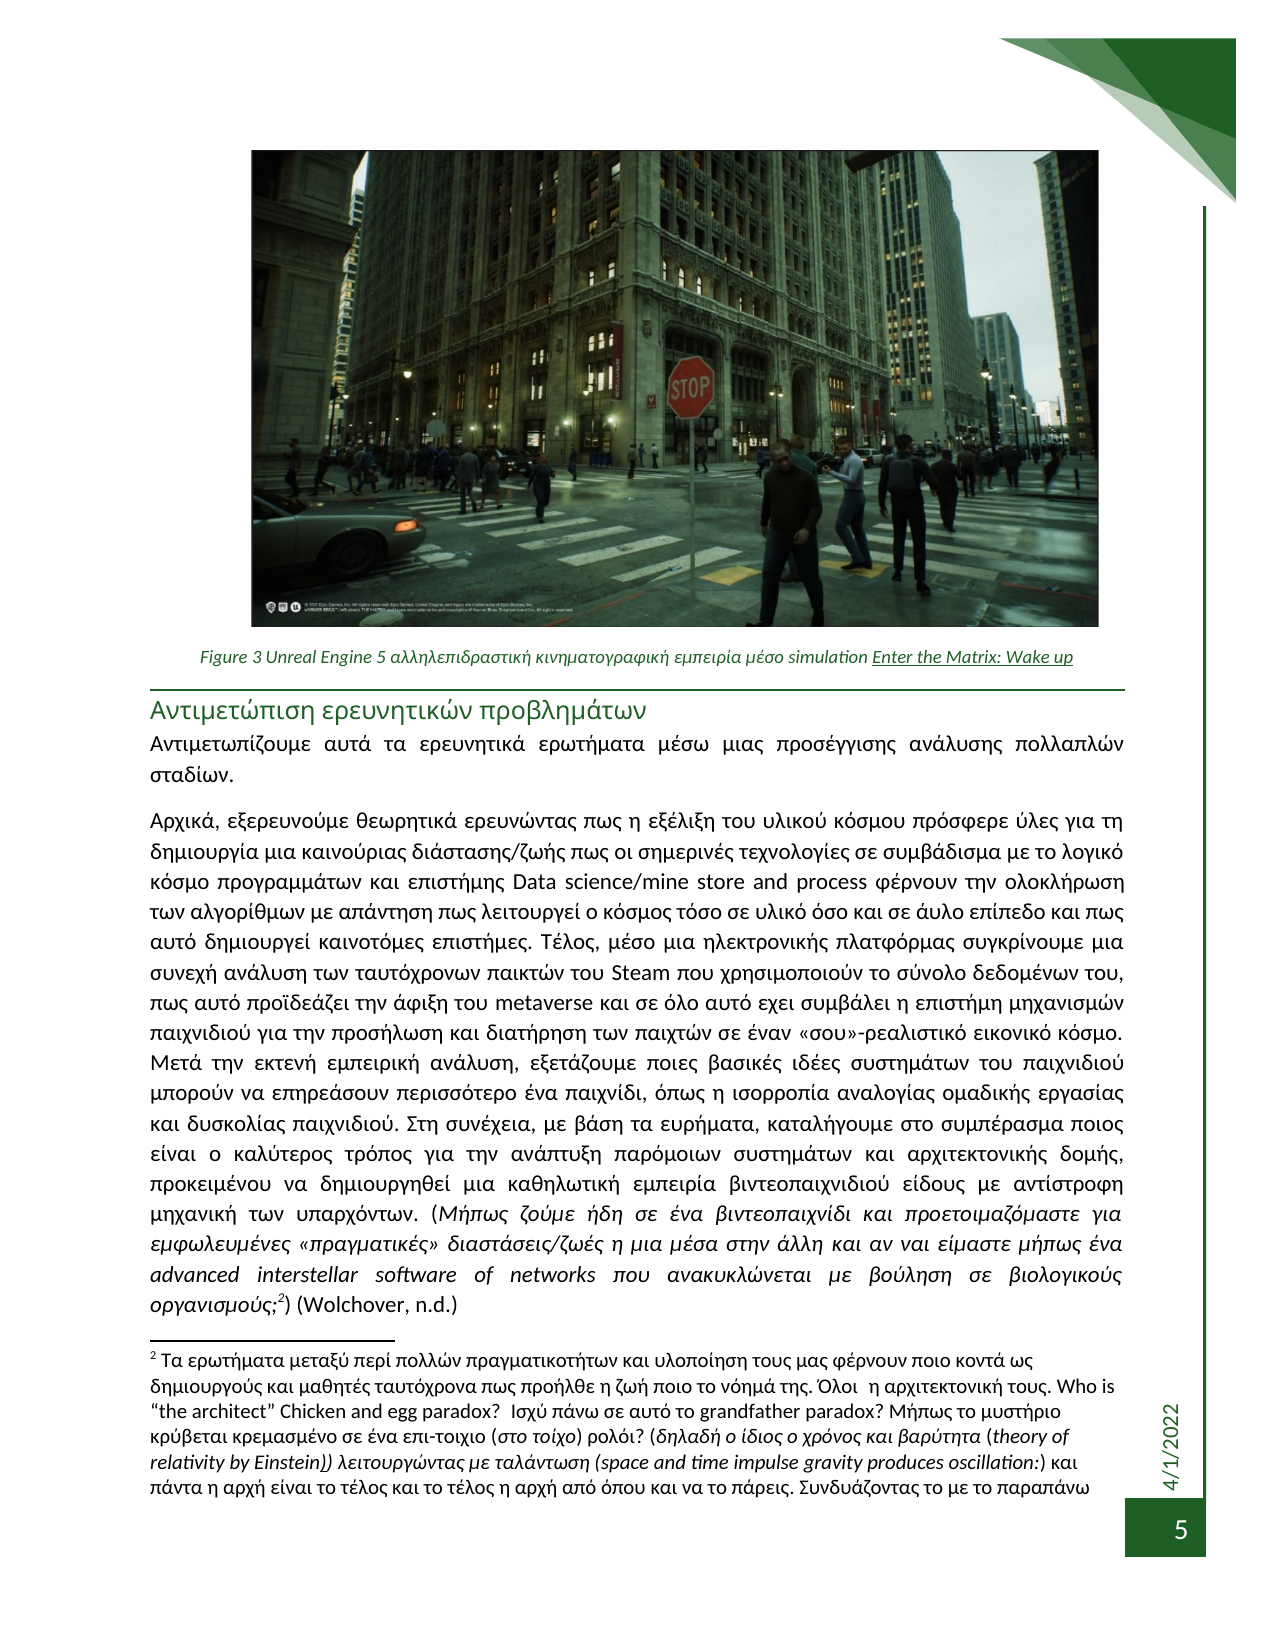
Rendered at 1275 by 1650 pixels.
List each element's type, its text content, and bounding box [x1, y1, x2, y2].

subtitle Αντιμετώπιση ερευνητικών προβλημάτων [150, 691, 1125, 727]
text Αρχικά, εξερευνούμε θεωρητικά ερευνώντας πως η εξέλιξη του υλικού κόσμου πρόσφερε ύλες για τη δημιουργία μια καινούριας διάστασης/ζωής πως οι σημερινές τεχνολογίες σε συμβάδισμα με το λογικό κόσμο προγραμμάτων και επιστήμης Data science/mine store and process φέρνουν την ολοκλήρωση των αλγορίθμων με απάντηση πως λειτουργεί ο κόσμος τόσο σε υλικό όσο και σε άυλο επίπεδο και πως αυτό δημιουργεί καινοτόμες επιστήμες. Τέλος, μέσο μια ηλεκτρονικής πλατφόρμας συγκρίνουμε μια συνεχή ανάλυση των ταυτόχρονων παικτών του Steam που χρησιμοποιούν το σύνολο δεδομένων του, πως αυτό προϊδεάζει την άφιξη του metaverse και σε όλο αυτό εχει συμβάλει η επιστήμη μηχανισμών παιχνιδιού για την προσήλωση και διατήρηση των παιχτών σε έναν «σου»-ρεαλιστικό εικονικό κόσμο. Μετά την εκτενή εμπειρική ανάλυση, εξετάζουμε ποιες βασικές ιδέες συστημάτων του παιχνιδιού μπορούν να επηρεάσουν περισσότερο ένα παιχνίδι, όπως η ισορροπία αναλογίας ομαδικής εργασίας και δυσκολίας παιχνιδιού. Στη συνέχεια, με βάση τα ευρήματα, καταλήγουμε στο συμπέρασμα ποιος είναι ο καλύτερος τρόπος για την ανάπτυξη παρόμοιων συστημάτων και αρχιτεκτονικής δομής, προκειμένου να δημιουργηθεί μια καθηλωτική εμπειρία βιντεοπαιχνιδιού είδους με αντίστροφη μηχανική των υπαρχόντων. (Μήπως ζούμε ήδη σε ένα βιντεοπαιχνίδι και προετοιμαζόμαστε για εμφωλευμένες «πραγματικές» διαστάσεις/ζωές η μια μέσα στην άλλη και αν ναι είμαστε μήπως ένα advanced interstellar software of networks που ανακυκλώνεται με βούληση σε βιολογικούς οργανισμούς;) [150, 807, 1125, 1318]
picture [251, 38, 1236, 627]
text Figure 4 Unreal Engine 5 αλληλεπιδραστική κινηματογραφική εμπειρία μέσο simulation Enter the Matrix: Wake up [150, 645, 1125, 668]
text Αντιμετωπίζουμε αυτά τα ερευνητικά ερωτήματα μέσω μιας προσέγγισης ανάλυσης πολλαπλών σταδίων. [150, 729, 1125, 788]
